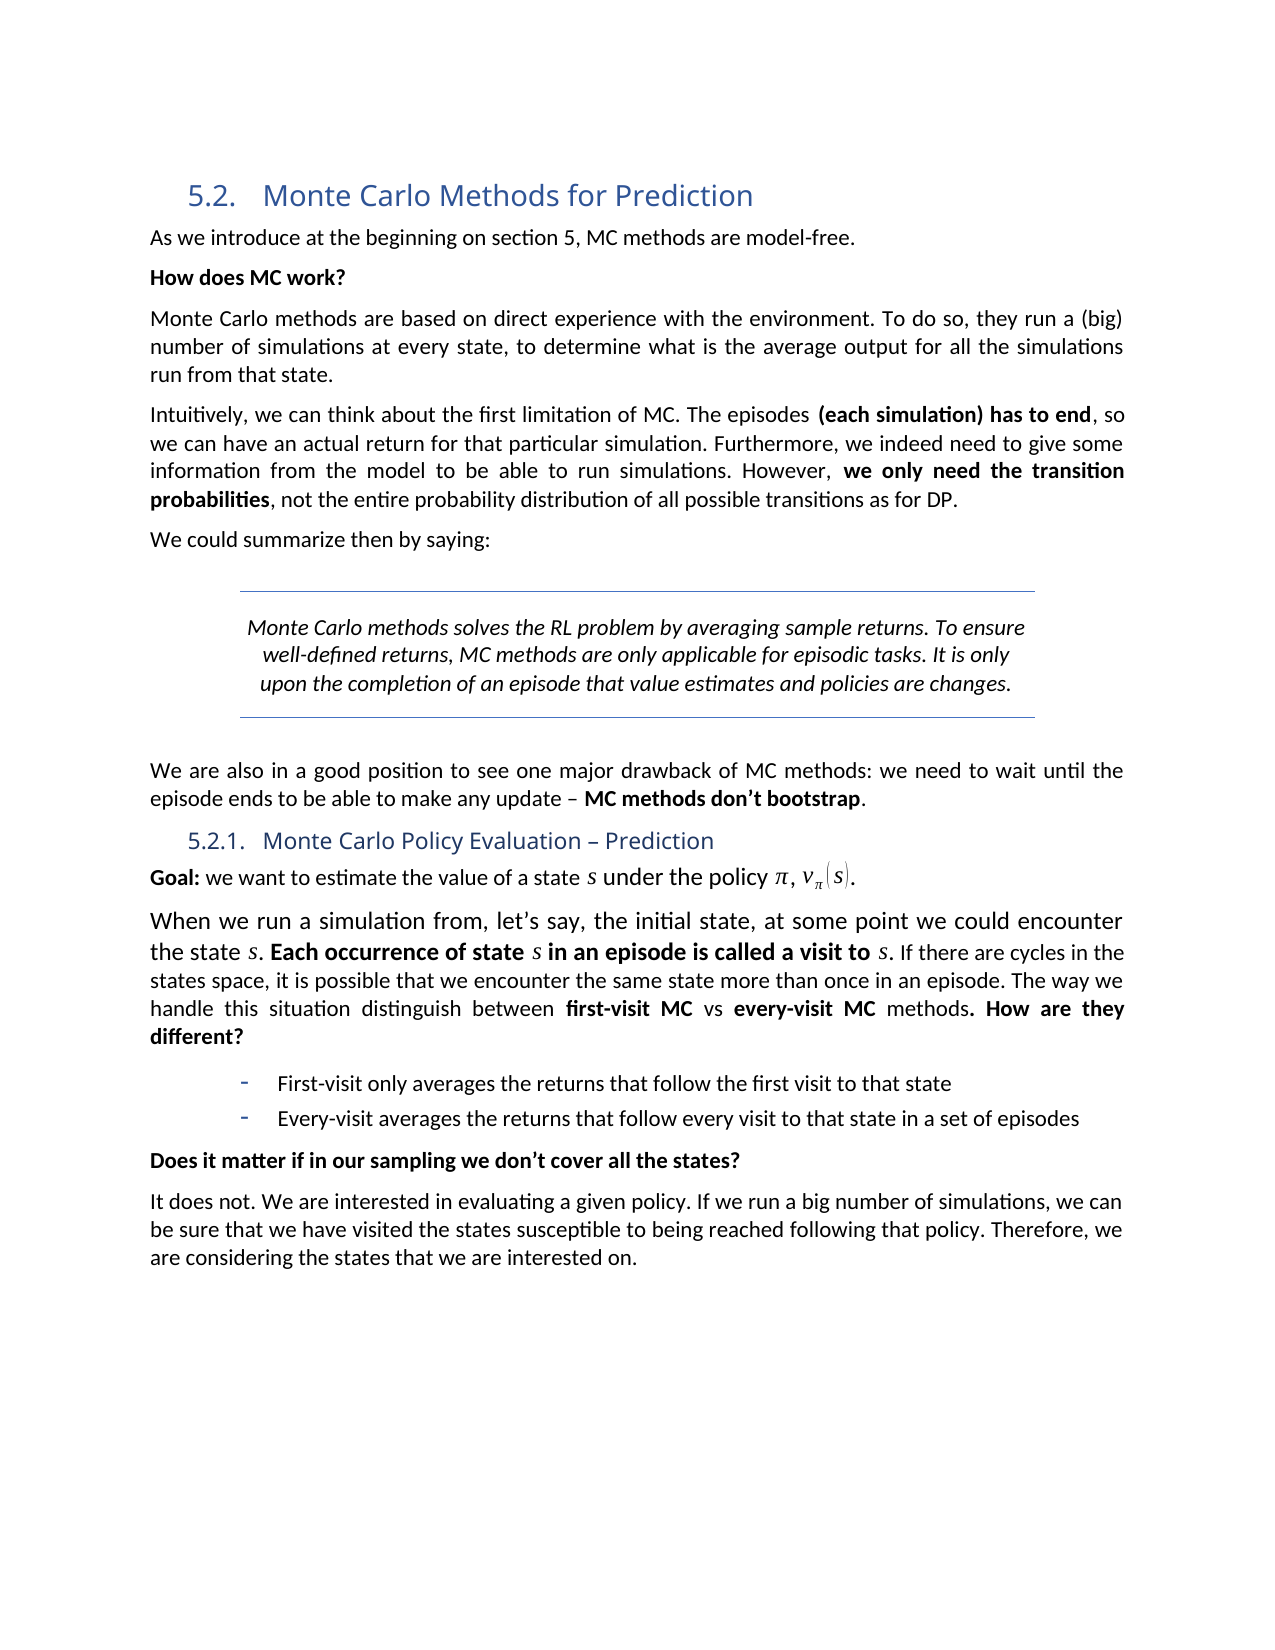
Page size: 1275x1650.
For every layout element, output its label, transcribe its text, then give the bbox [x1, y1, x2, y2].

text Goal: we want to estimate the value of a state under the policy , . [150, 860, 1125, 893]
text Does it matter if in our sampling we don’t cover all the states? [150, 1147, 1125, 1175]
text As we introduce at the beginning on section 5, MC methods are model-free. [150, 223, 1125, 251]
text We are also in a good position to see one major drawback of MC methods: we need to wait until the episode ends to be able to make any update – MC methods don’t bootstrap. [150, 756, 1125, 812]
text How does MC work? [150, 263, 1125, 292]
list Every-visit averages the returns that follow every visit to that state in a set of episodes [240, 1098, 1125, 1134]
subtitle Monte Carlo Policy Evaluation – Prediction [187, 824, 1125, 856]
text When we run a simulation from, let’s say, the initial state, at some point we could encounter the state . Each occurrence of state in an episode is called a visit to . If there are cycles in the states space, it is possible that we encounter the same state more than once in an episode. The way we handle this situation distinguish between first-visit MC vs every-visit MC methods. How are they different? [150, 905, 1125, 1050]
list First-visit only averages the returns that follow the first visit to that state [240, 1063, 1125, 1098]
subtitle Monte Carlo Methods for Prediction [187, 175, 1125, 215]
text We could summarize then by saying: [150, 525, 1125, 553]
text It does not. We are interested in evaluating a given policy. If we run a big number of simulations, we can be sure that we have visited the states susceptible to being reached following that policy. Therefore, we are considering the states that we are interested on. [150, 1187, 1125, 1271]
text Intuitively, we can think about the first limitation of MC. The episodes (each simulation) has to end, so we can have an actual return for that particular simulation. Furthermore, we indeed need to give some information from the model to be able to run simulations. However, we only need the transition probabilities, not the entire probability distribution of all possible transitions as for DP. [150, 401, 1125, 513]
text Monte Carlo methods solves the RL problem by averaging sample returns. To ensure well-defined returns, MC methods are only applicable for episodic tasks. It is only upon the completion of an episode that value estimates and policies are changes. [240, 592, 1035, 717]
text Monte Carlo methods are based on direct experience with the environment. To do so, they run a (big) number of simulations at every state, to determine what is the average output for all the simulations run from that state. [150, 304, 1125, 388]
